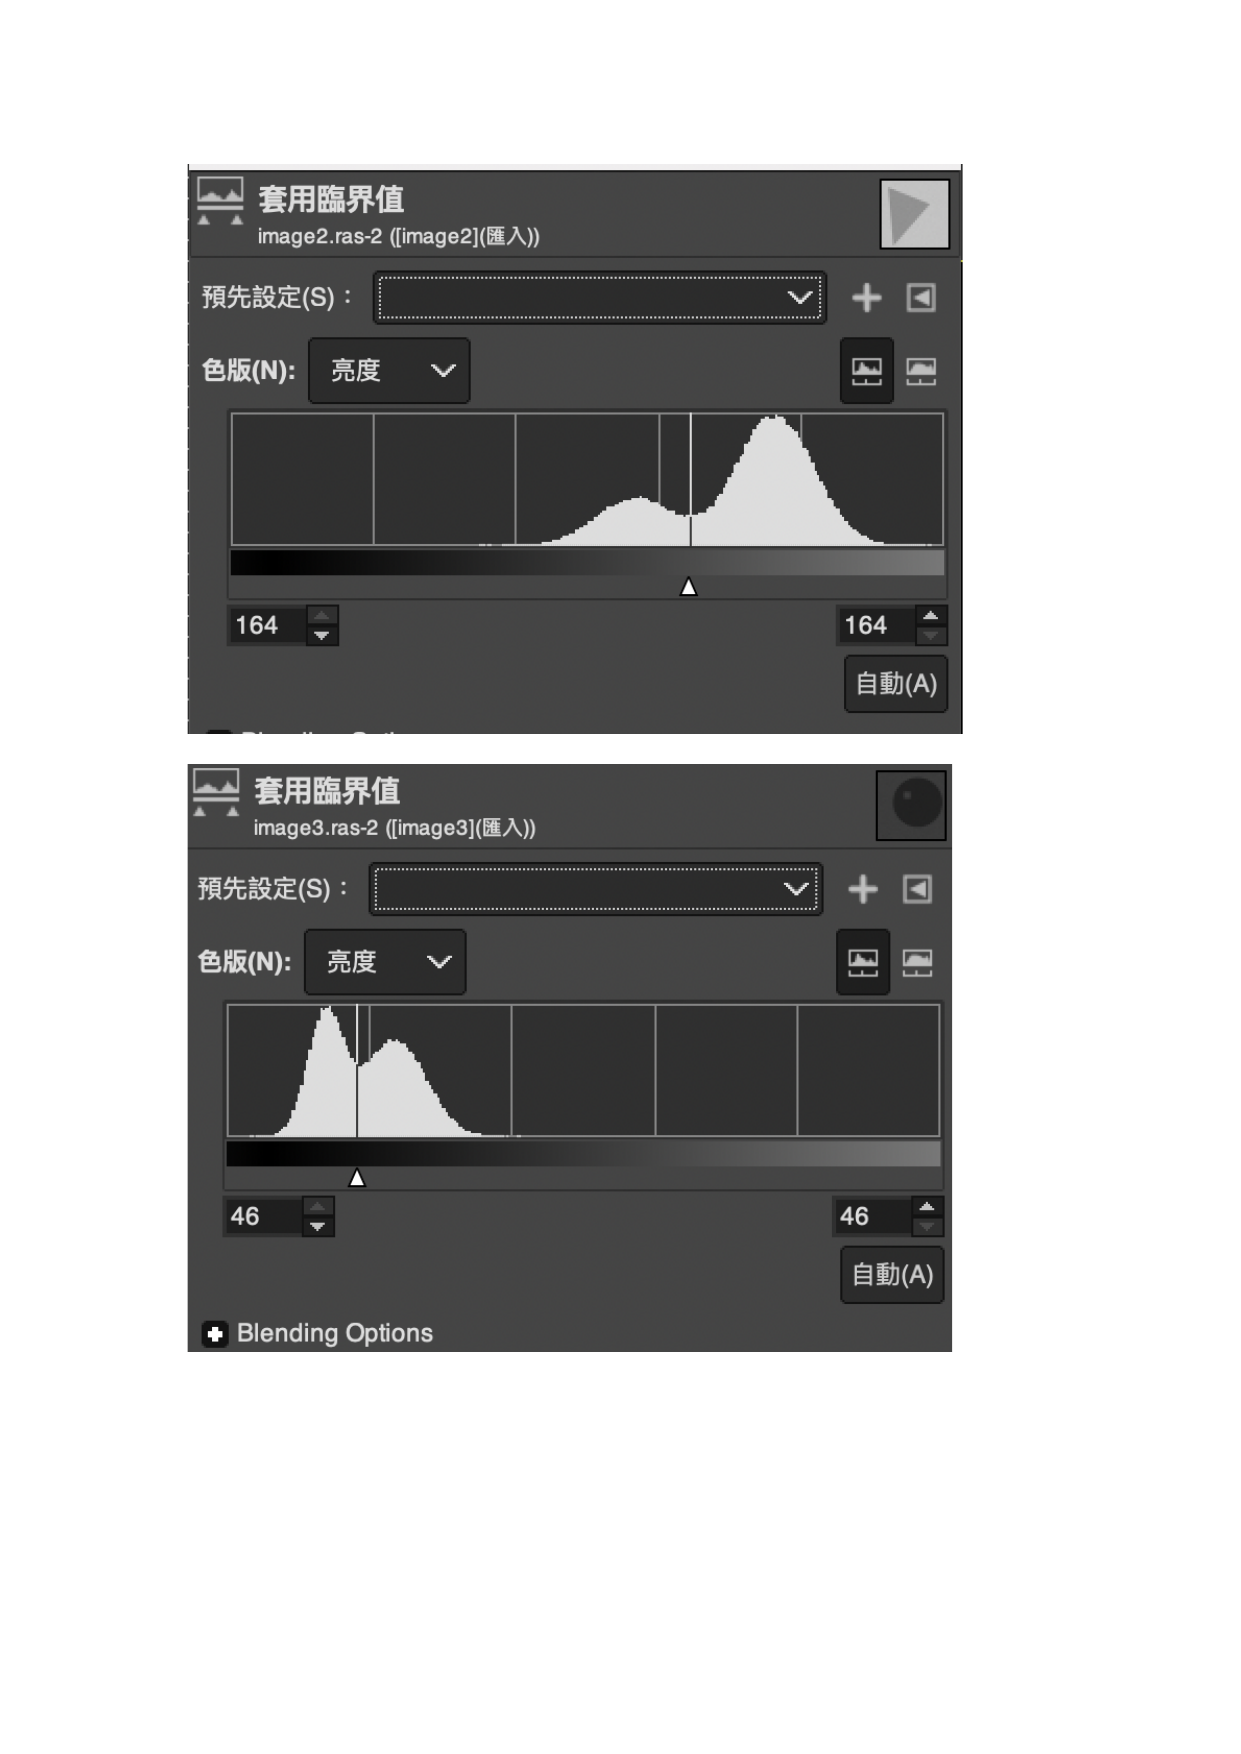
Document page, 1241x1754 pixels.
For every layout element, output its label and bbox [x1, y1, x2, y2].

picture [187, 764, 953, 1352]
picture [187, 164, 963, 734]
